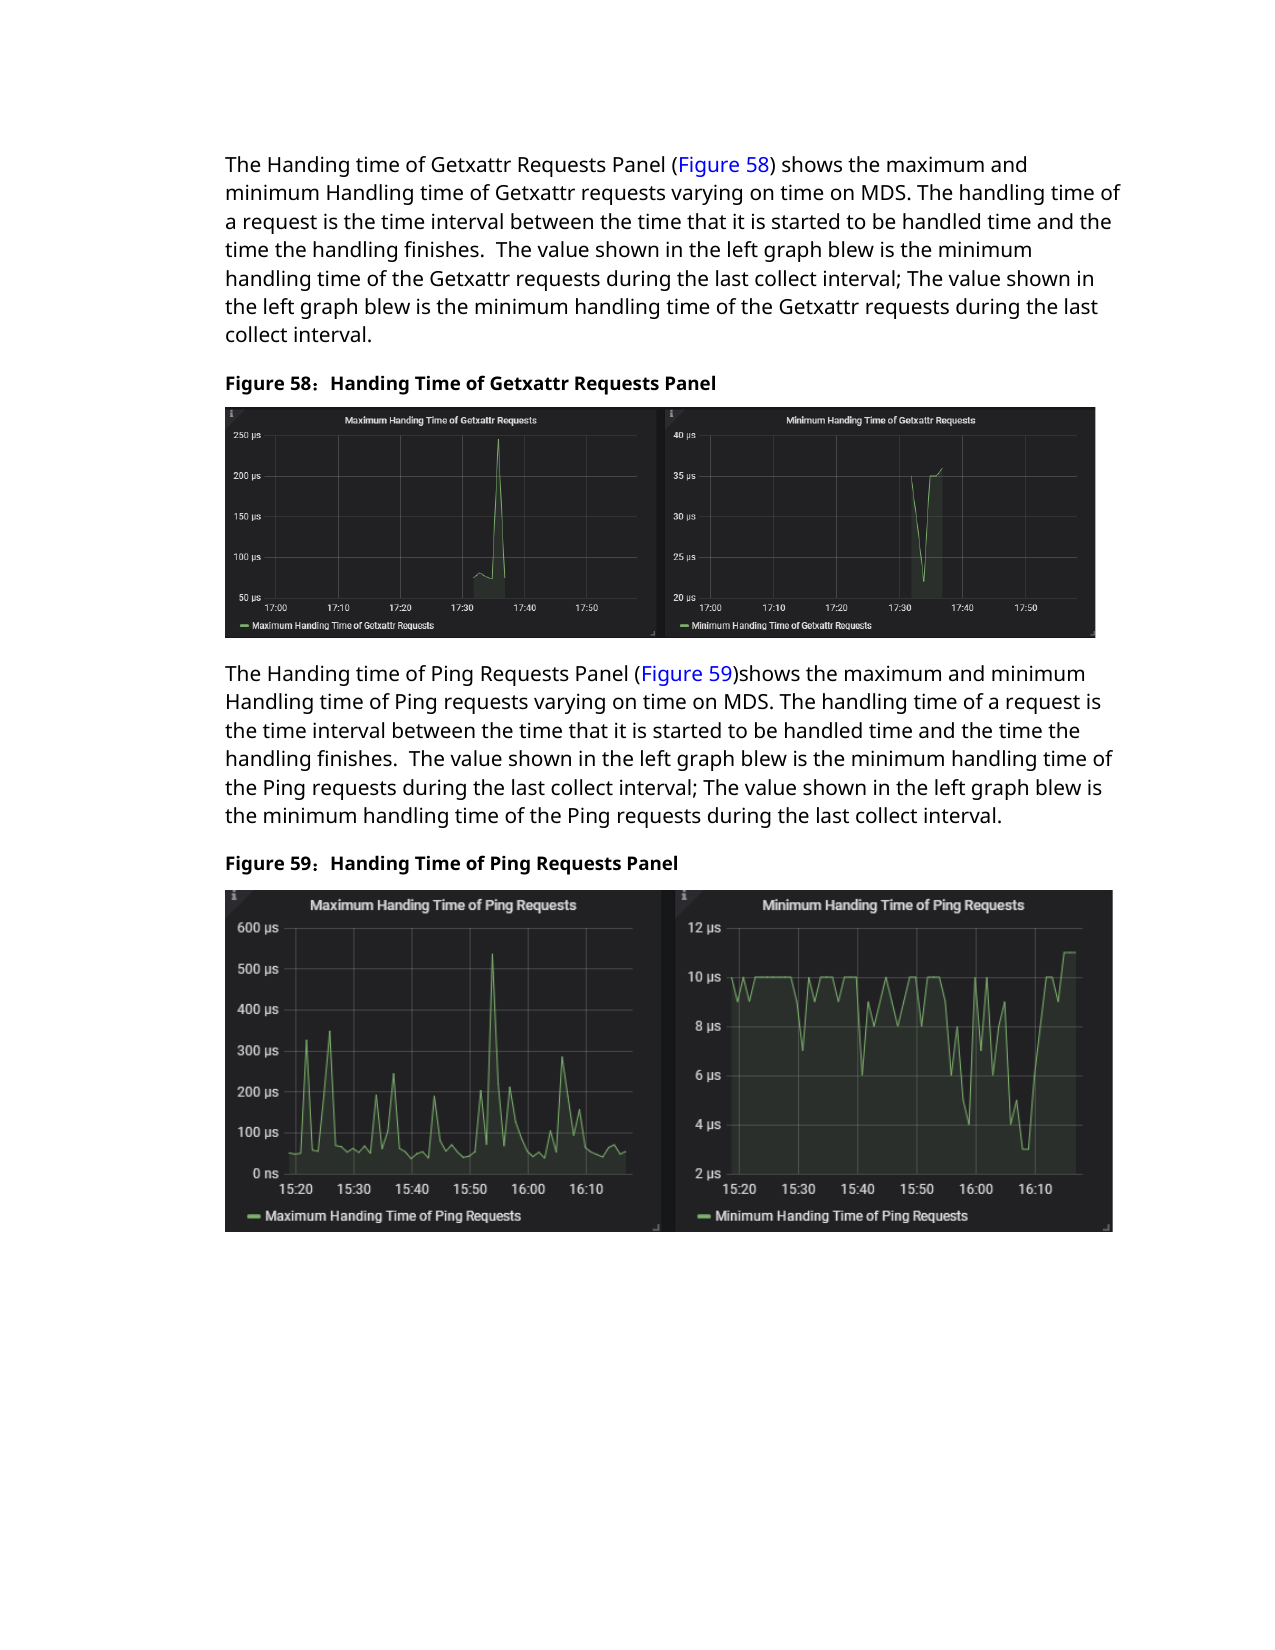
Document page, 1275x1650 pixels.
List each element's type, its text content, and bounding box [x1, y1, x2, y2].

picture [225, 890, 1113, 1232]
picture [225, 407, 1096, 638]
text Figure 58：Handing Time of Getxattr Requests Panel [225, 370, 1125, 395]
text The Handing time of Getxattr Requests Panel (Figure 58) shows the maximum and minimum Handling time of Getxattr requests varying on time on MDS. The handling time of a request is the time interval between the time that it is started to be handled time and the time the handling finishes. The value shown in the left graph blew is the minimum handling time of the Getxattr requests during the last collect interval; The value shown in the left graph blew is the minimum handling time of the Getxattr requests during the last collect interval. [225, 150, 1125, 349]
text Figure 59：Handing Time of Ping Requests Panel [225, 850, 1125, 876]
text The Handing time of Ping Requests Panel (Figure 59)shows the maximum and minimum Handling time of Ping requests varying on time on MDS. The handling time of a request is the time interval between the time that it is started to be handled time and the time the handling finishes. The value shown in the left graph blew is the minimum handling time of the Ping requests during the last collect interval; The value shown in the left graph blew is the minimum handling time of the Ping requests during the last collect interval. [225, 659, 1125, 829]
